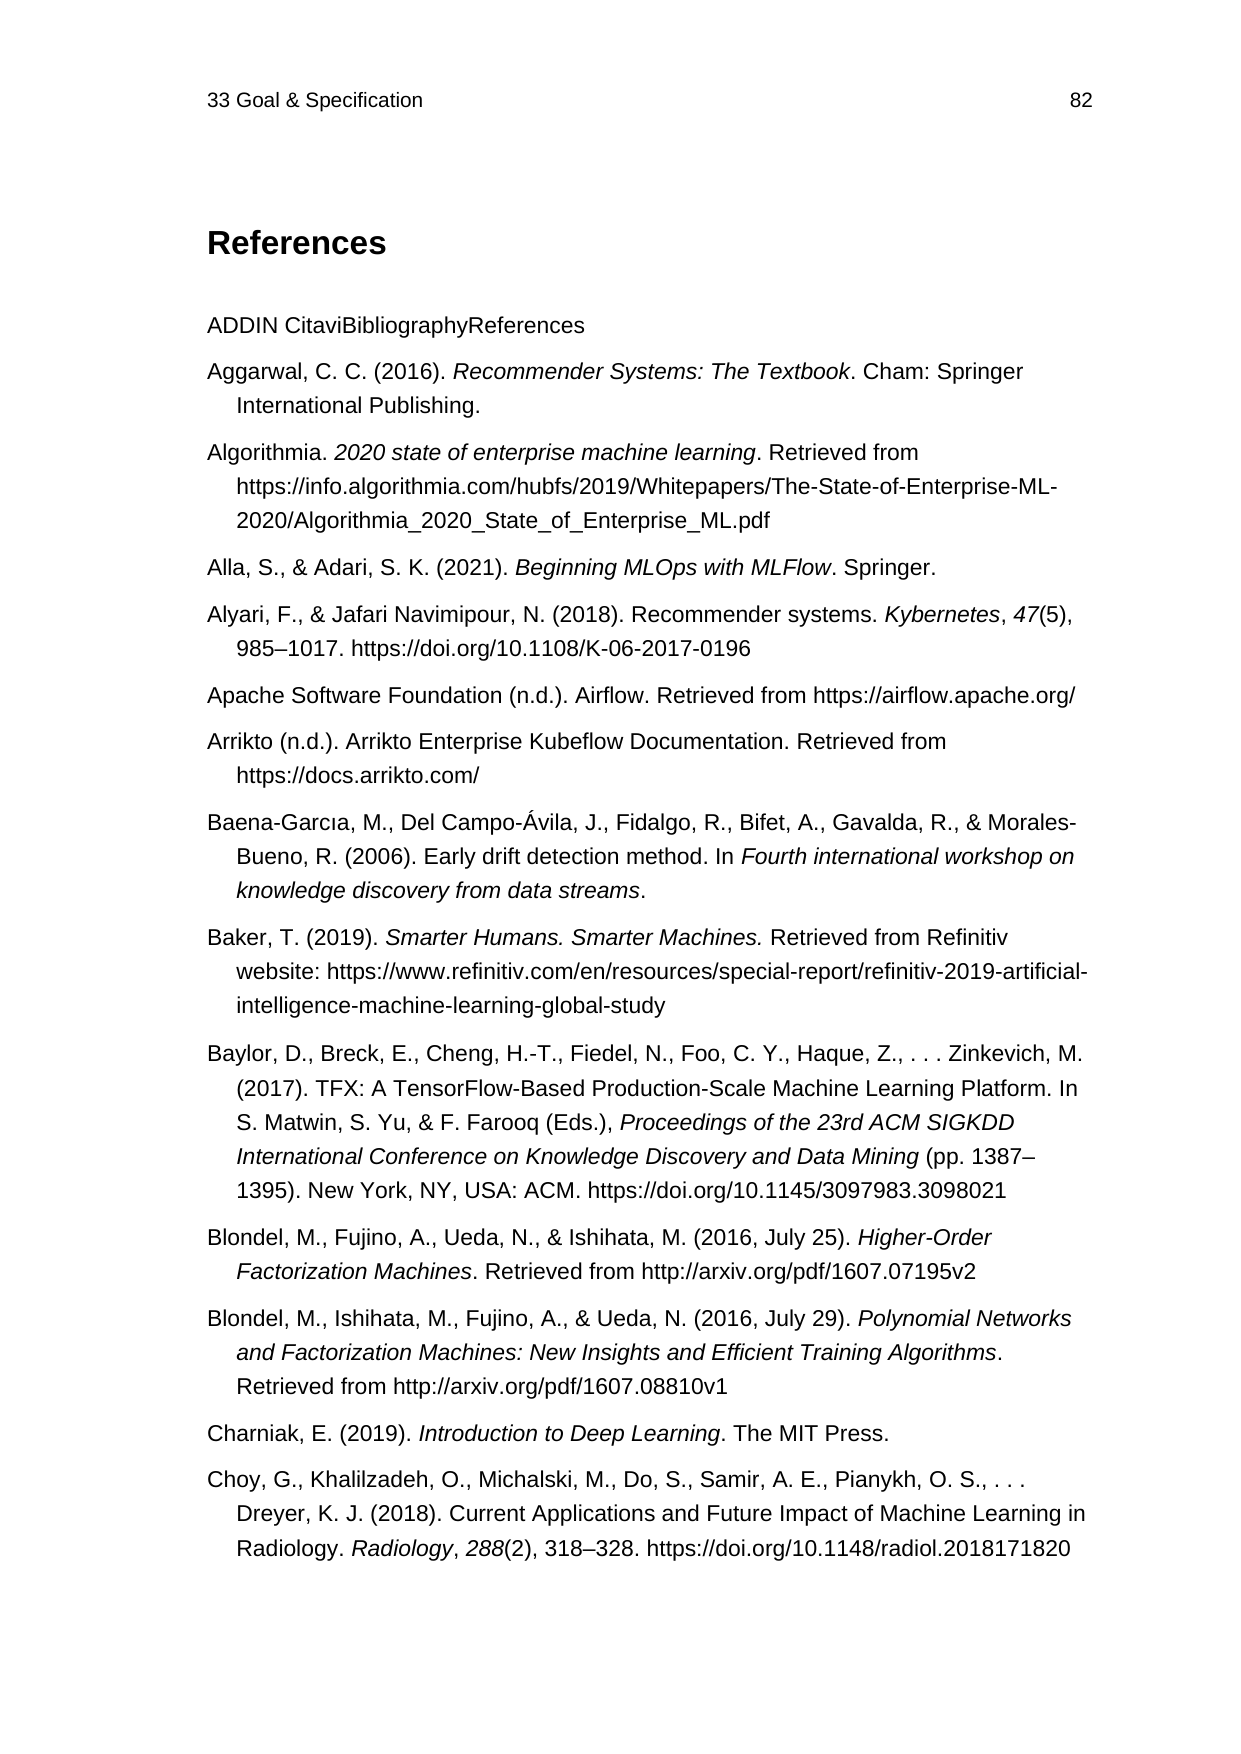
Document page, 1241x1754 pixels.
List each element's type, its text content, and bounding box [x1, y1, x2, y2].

subtitle References [207, 223, 1092, 261]
